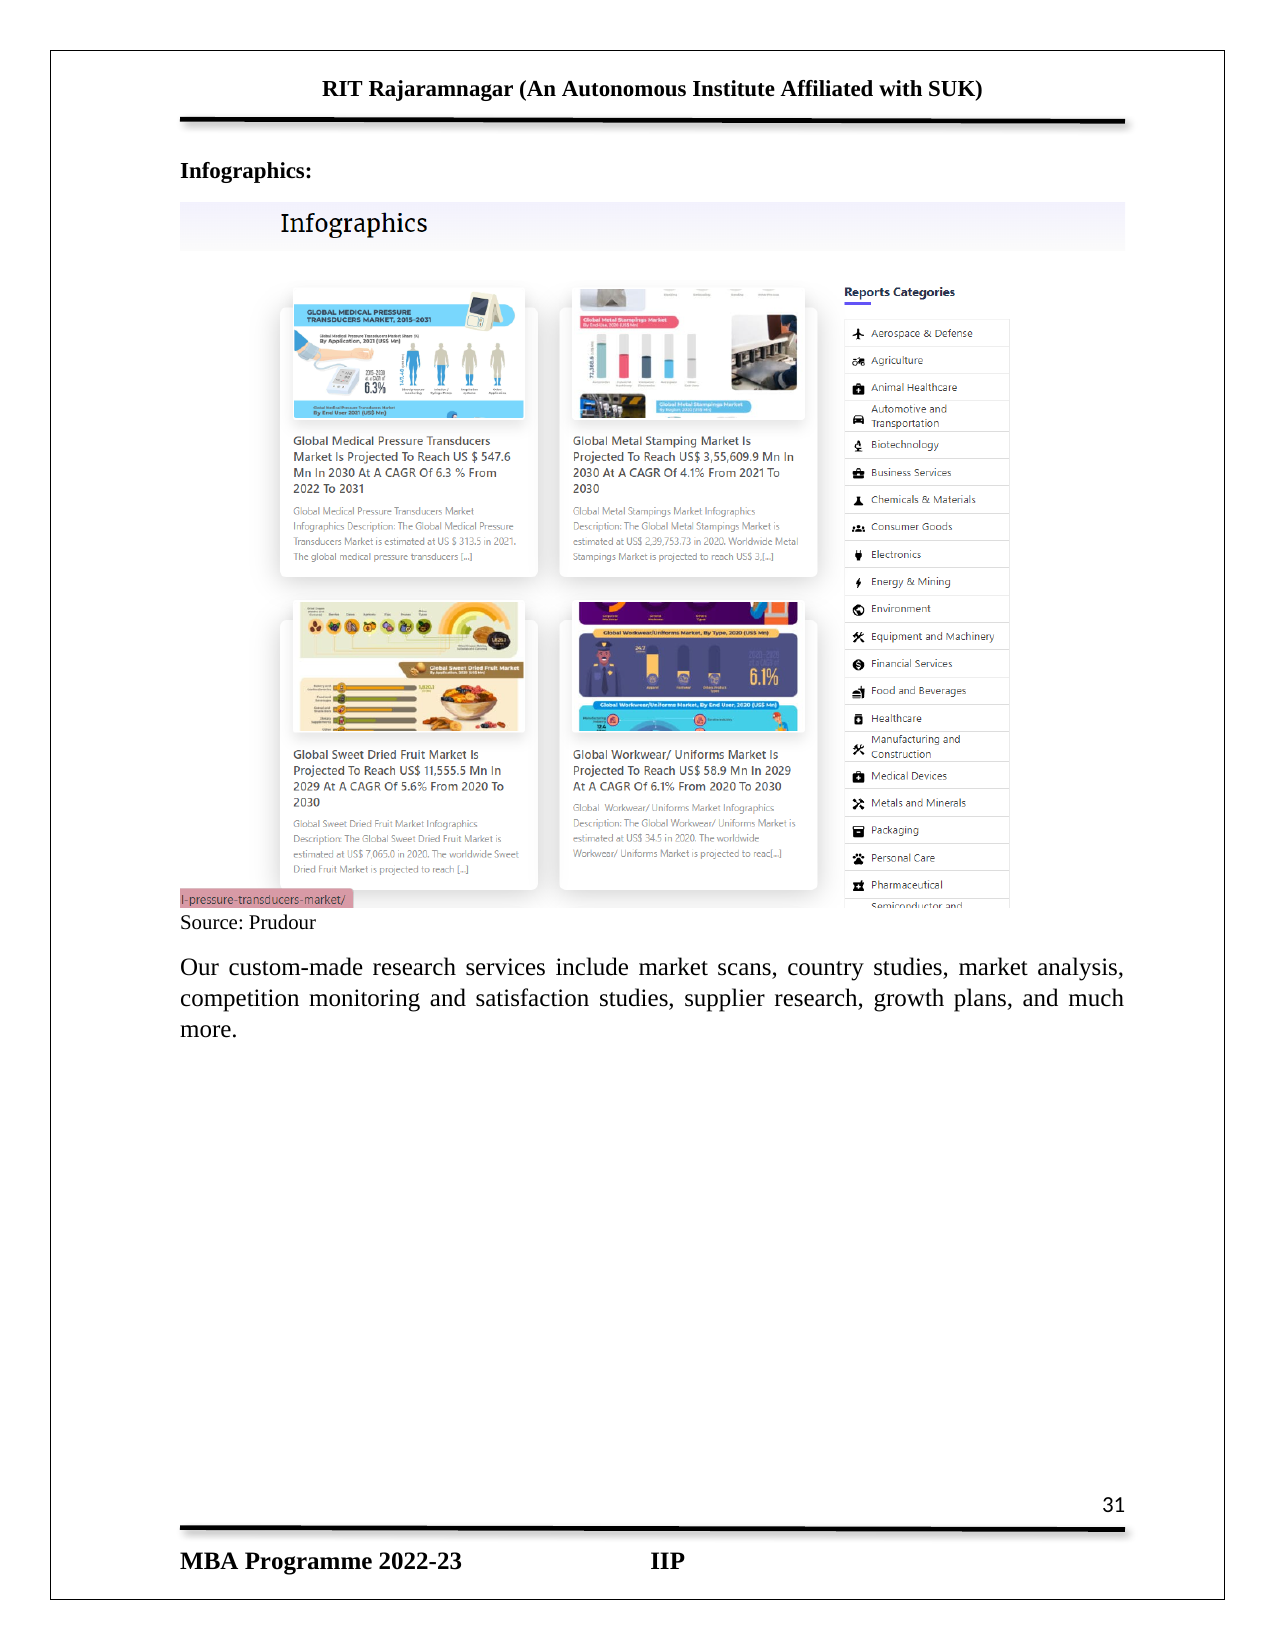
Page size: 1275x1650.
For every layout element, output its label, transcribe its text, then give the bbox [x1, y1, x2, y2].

text Source: Prudour [180, 908, 1125, 934]
picture [180, 202, 1125, 908]
text Our custom-made research services include market scans, country studies, market analysis, competition monitoring and satisfaction studies, supplier research, growth plans, and much more. [180, 952, 1125, 1043]
text Infographics: [180, 157, 1125, 184]
